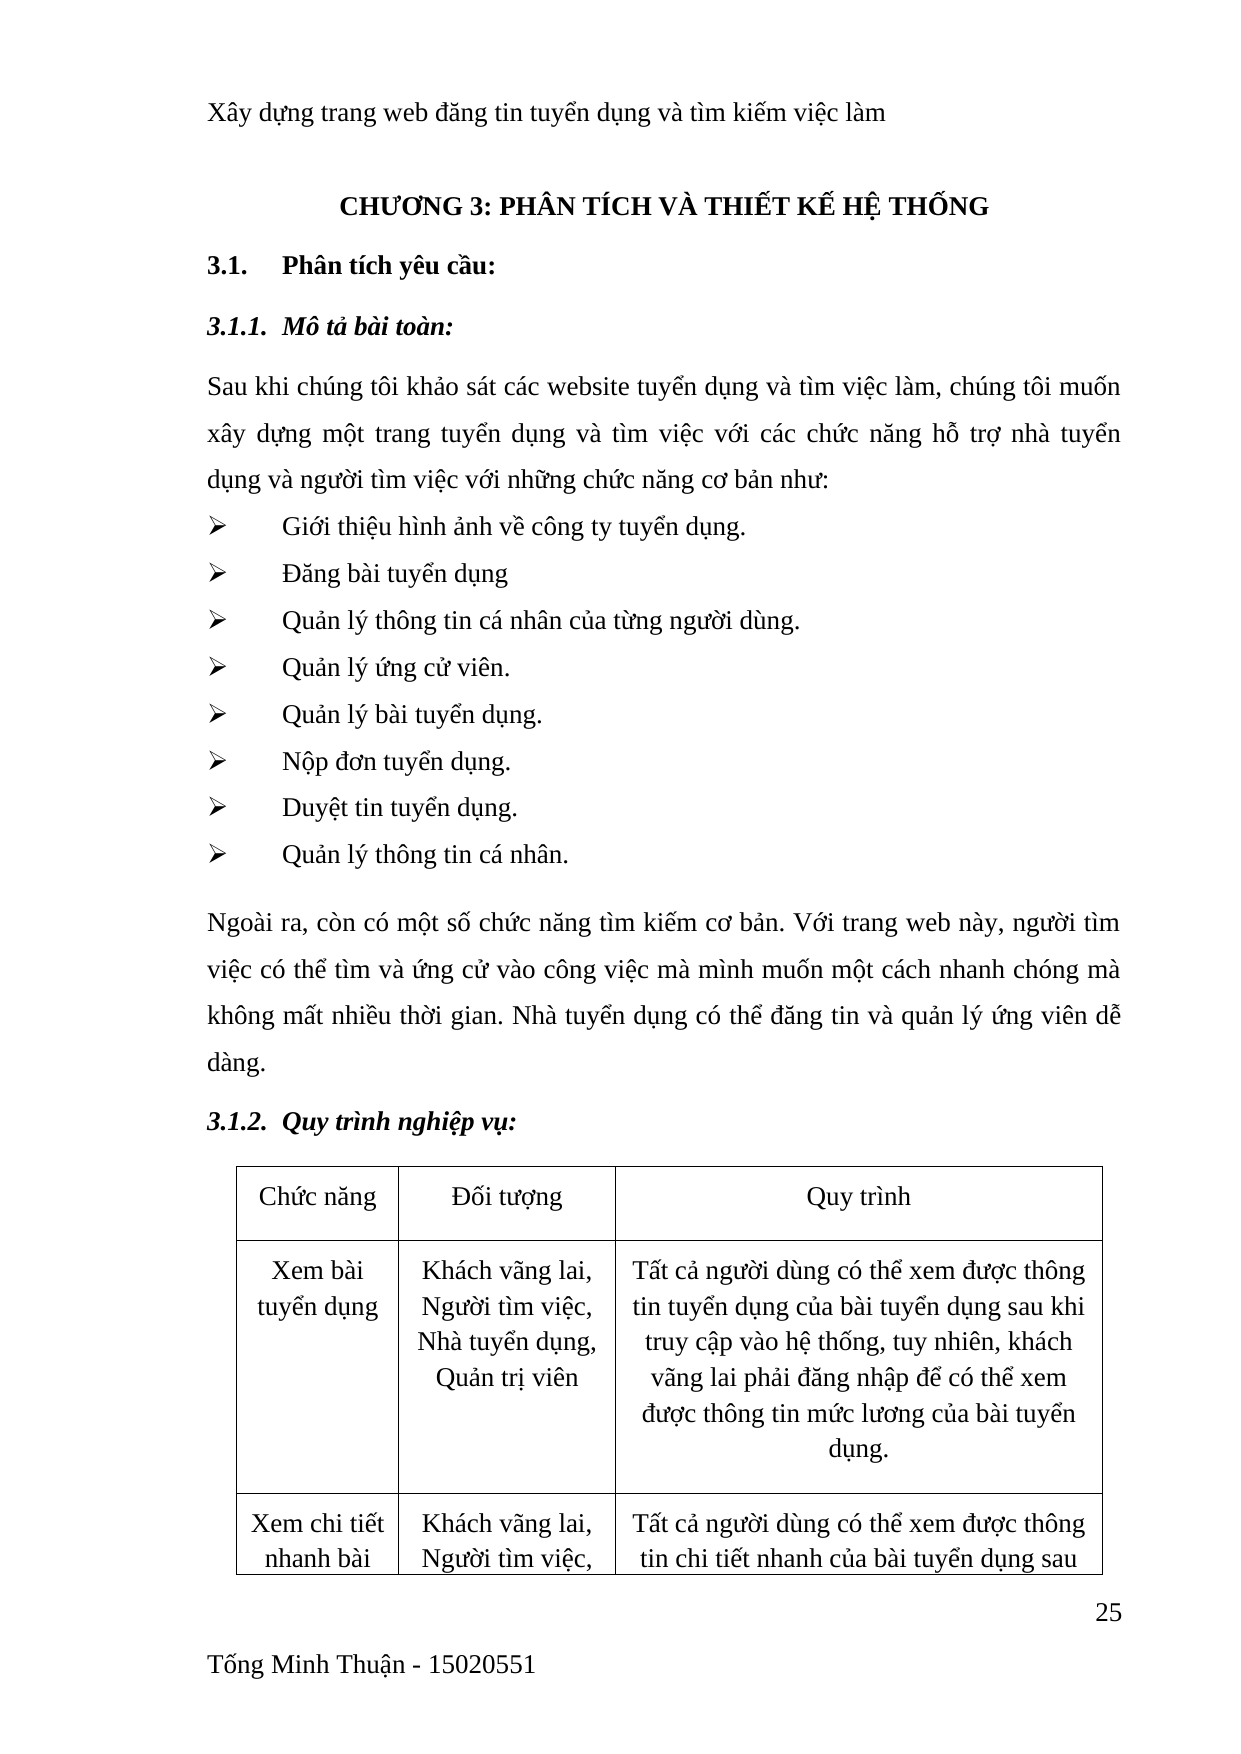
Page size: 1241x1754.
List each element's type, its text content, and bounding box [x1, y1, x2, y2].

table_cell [616, 1494, 1102, 1574]
list Đăng bài tuyển dụng [207, 557, 1122, 588]
table_cell Xem bài tuyển dụng [237, 1241, 398, 1493]
table_header Chức năng [237, 1167, 398, 1240]
text Quy trình nghiệp vụ: [207, 1105, 1122, 1136]
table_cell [399, 1494, 615, 1574]
text Sau khi chúng tôi khảo sát các website tuyển dụng và tìm việc làm, chúng tôi muốn xây dựng một trang tuyển dụng và tìm việc với các chức năng hỗ trợ nhà tuyển dụng và người tìm việc với những chức năng cơ bản như: [207, 370, 1122, 495]
list Nộp đơn tuyển dụng. [207, 745, 1122, 776]
table_header Đối tượng [399, 1167, 615, 1240]
table_cell Khách vãng lai, Người tìm việc, Nhà tuyển dụng, Quản trị viên [399, 1241, 615, 1493]
list Quản lý thông tin cá nhân của từng người dùng. [207, 604, 1122, 635]
list Duyệt tin tuyển dụng. [207, 792, 1122, 823]
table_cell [237, 1494, 398, 1574]
list Giới thiệu hình ảnh về công ty tuyển dụng. [207, 510, 1122, 542]
text Ngoài ra, còn có một số chức năng tìm kiếm cơ bản. Với trang web này, người tìm việc có thể tìm và ứng cử vào công việc mà mình muốn một cách nhanh chóng mà không mất nhiều thời gian. Nhà tuyển dụng có thể đăng tin và quản lý ứng viên dễ dàng. [207, 906, 1122, 1077]
list Quản lý bài tuyển dụng. [207, 698, 1122, 729]
list Quản lý thông tin cá nhân. [207, 838, 1122, 870]
text Mô tả bài toàn: [207, 309, 1122, 341]
list Quản lý ứng cử viên. [207, 651, 1122, 682]
table_cell Tất cả người dùng có thể xem được thông tin tuyển dụng của bài tuyển dụng sau khi truy cập vào hệ thống, tuy nhiên, khách vãng lai phải đăng nhập để có thể xem được thông tin mức lương của bài tuyển dụng. [616, 1241, 1102, 1493]
text Phân tích yêu cầu: [207, 249, 1122, 280]
table_header Quy trình [616, 1167, 1102, 1240]
text CHƯƠNG 3: PHÂN TÍCH VÀ THIẾT KẾ HỆ THỐNG [207, 190, 1122, 221]
